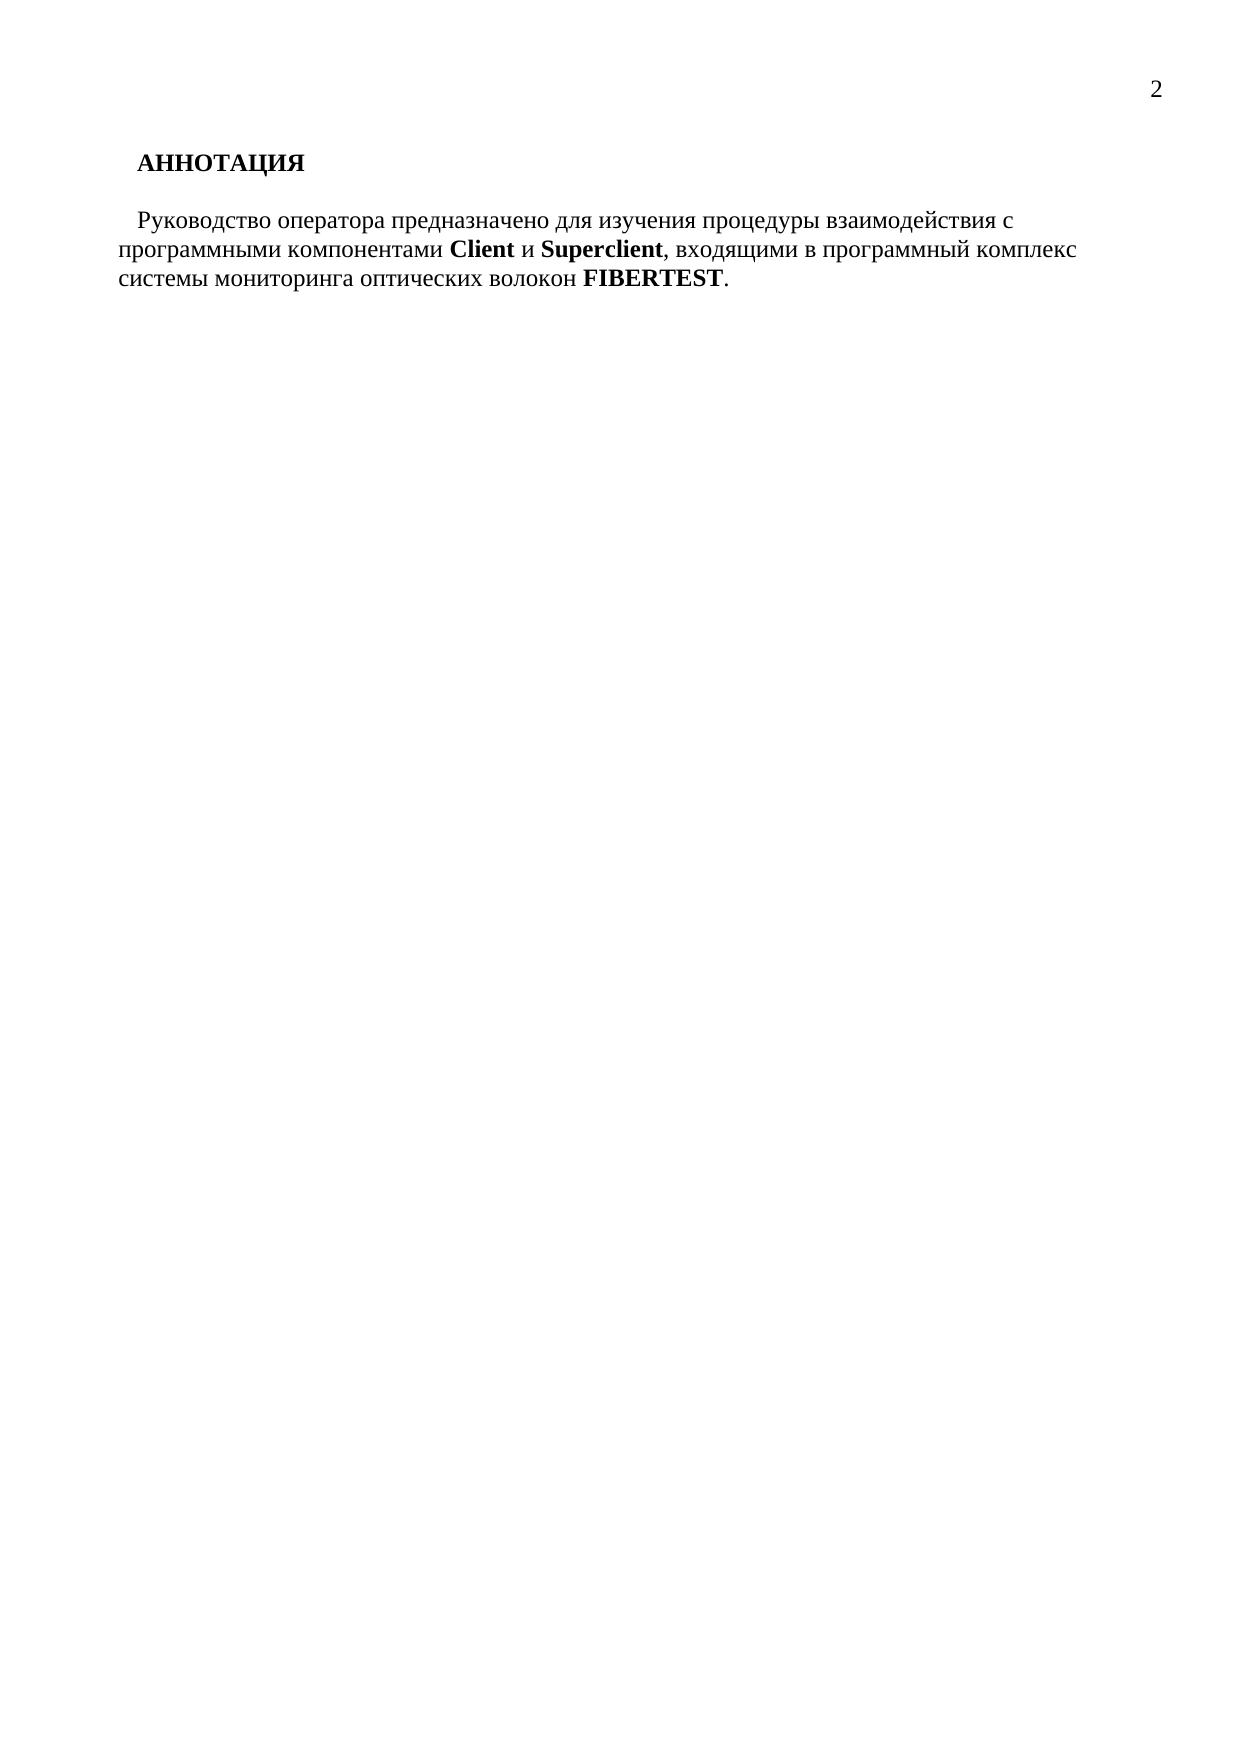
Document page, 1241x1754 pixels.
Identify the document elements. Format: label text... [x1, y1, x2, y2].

text Руководство оператора предназначено для изучения процедуры взаимодействия с программными компонентами Client и Superсlient, входящими в программный комплекс системы мониторинга оптических волокон FIBERTEST. [118, 205, 1162, 291]
text АННОТАЦИЯ [118, 148, 1162, 176]
